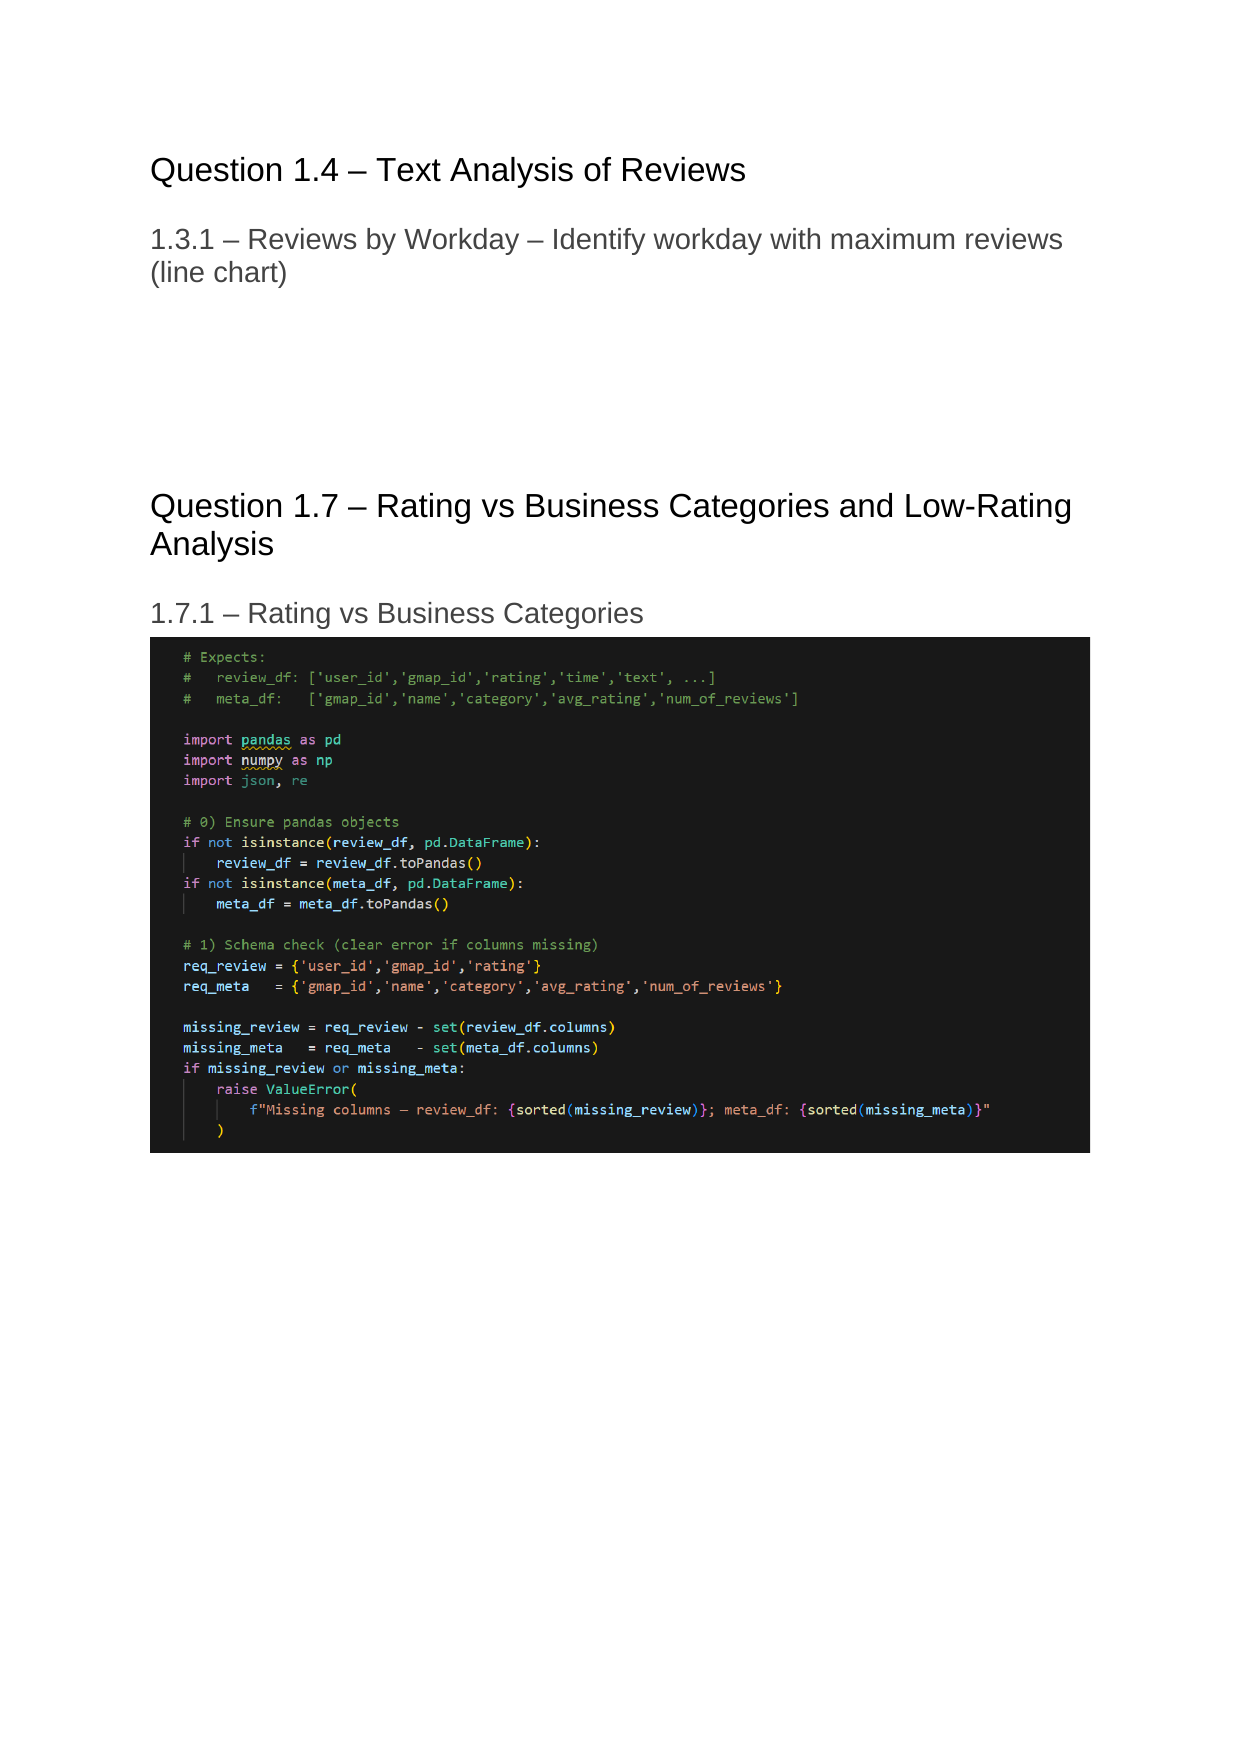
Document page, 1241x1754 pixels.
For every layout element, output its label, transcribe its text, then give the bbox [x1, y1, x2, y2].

picture [150, 637, 1091, 1153]
subtitle Question 1.4 – Text Analysis of Reviews [150, 150, 1090, 188]
subtitle 1.3.1 – Reviews by Workday – Identify workday with maximum reviews (line chart) [150, 222, 1090, 289]
subtitle 1.7.1 – Rating vs Business Categories [150, 596, 1090, 629]
subtitle Question 1.7 – Rating vs Business Categories and Low-Rating Analysis [150, 486, 1090, 563]
